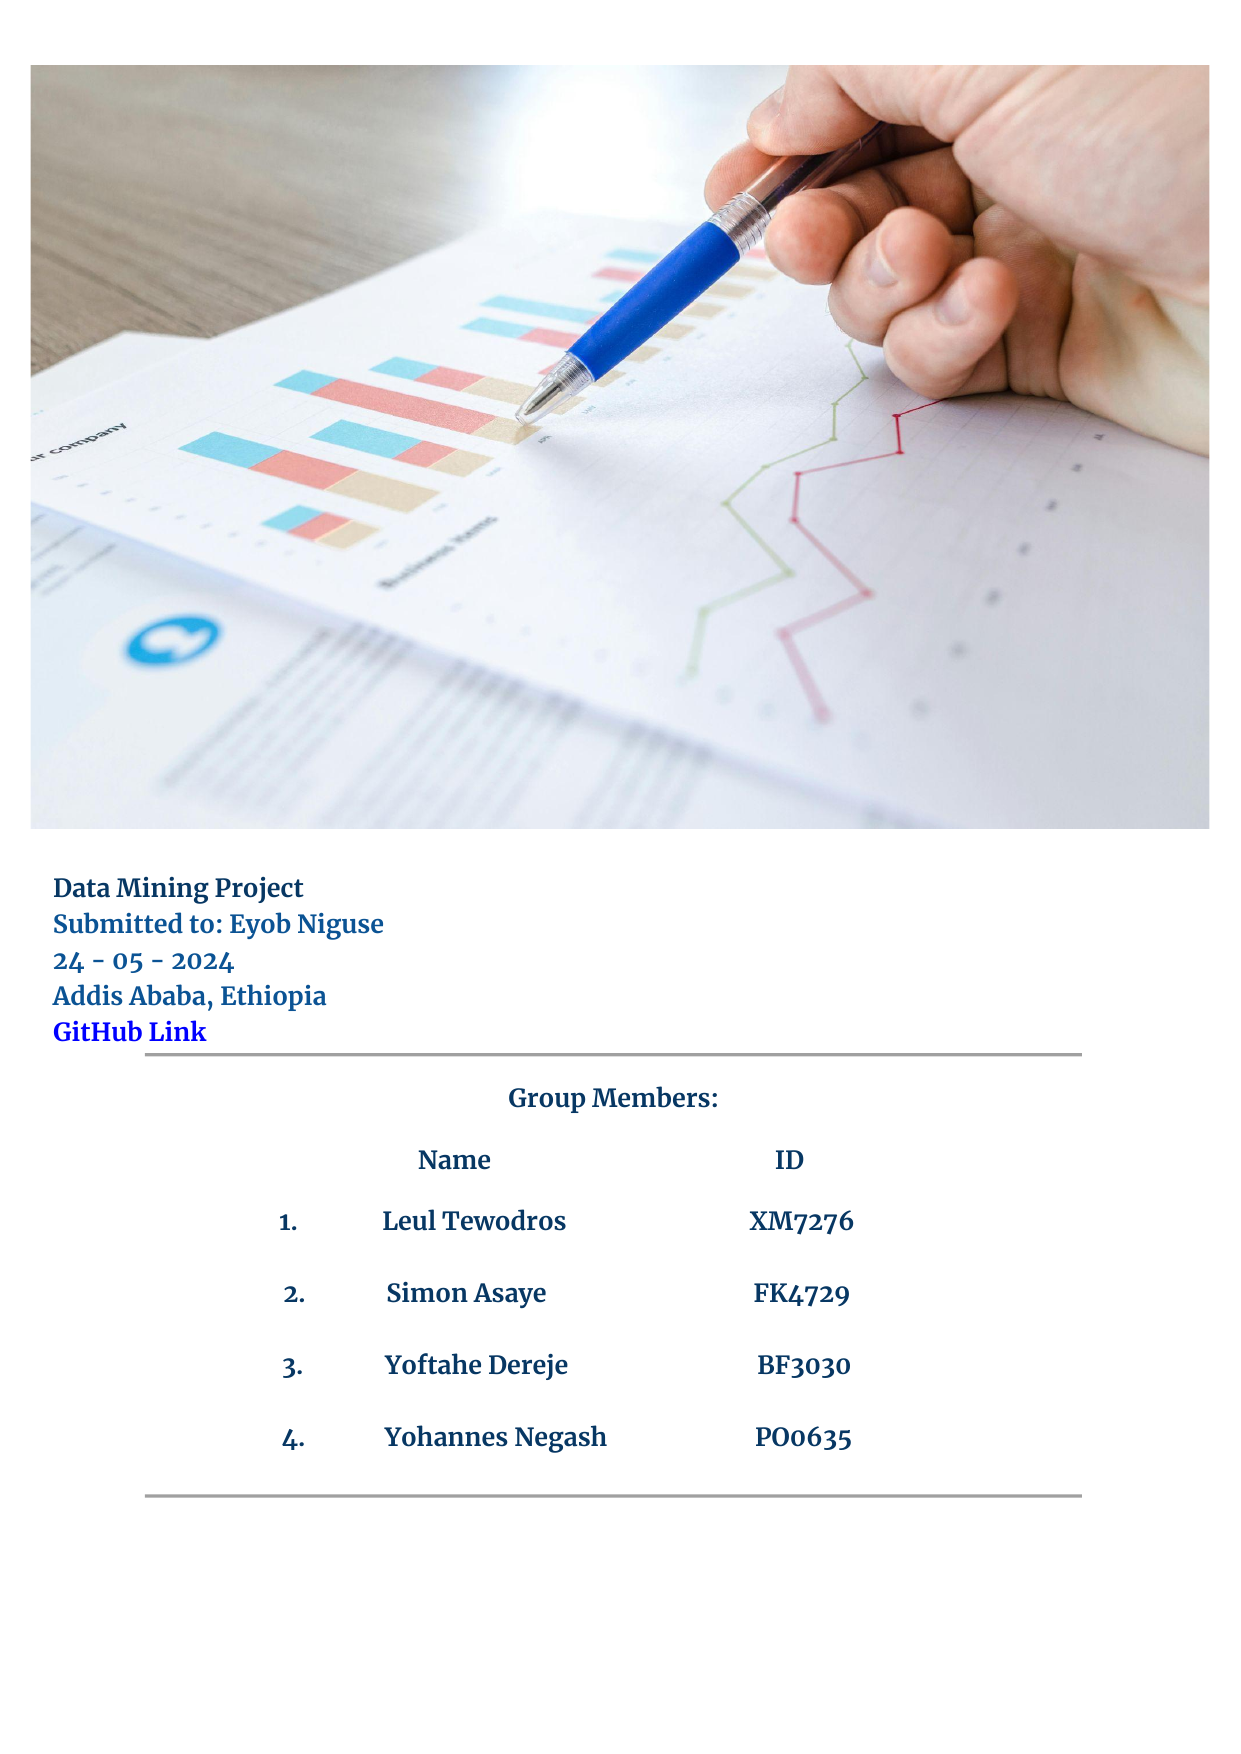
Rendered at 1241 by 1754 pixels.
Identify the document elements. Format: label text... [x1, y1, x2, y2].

text 24 - 05 - 2024 [47, 945, 1180, 976]
text Name ID [47, 1144, 1087, 1176]
text 1. Leul Tewodros XM7276 [47, 1206, 1087, 1237]
text Data Mining Project [47, 872, 1180, 904]
text 4. Yohannes Negash PO0635 [47, 1422, 1087, 1454]
text Group Members: [47, 1083, 1180, 1115]
text Addis Ababa, Ethiopia [47, 981, 1180, 1012]
picture [30, 65, 1210, 829]
text 3. Yoftahe Dereje BF3030 [47, 1350, 1087, 1381]
text GitHub Link [47, 1017, 1180, 1048]
text Submitted to: Eyob Niguse [47, 908, 1180, 940]
text 2. Simon Asaye FK4729 [47, 1278, 1087, 1309]
